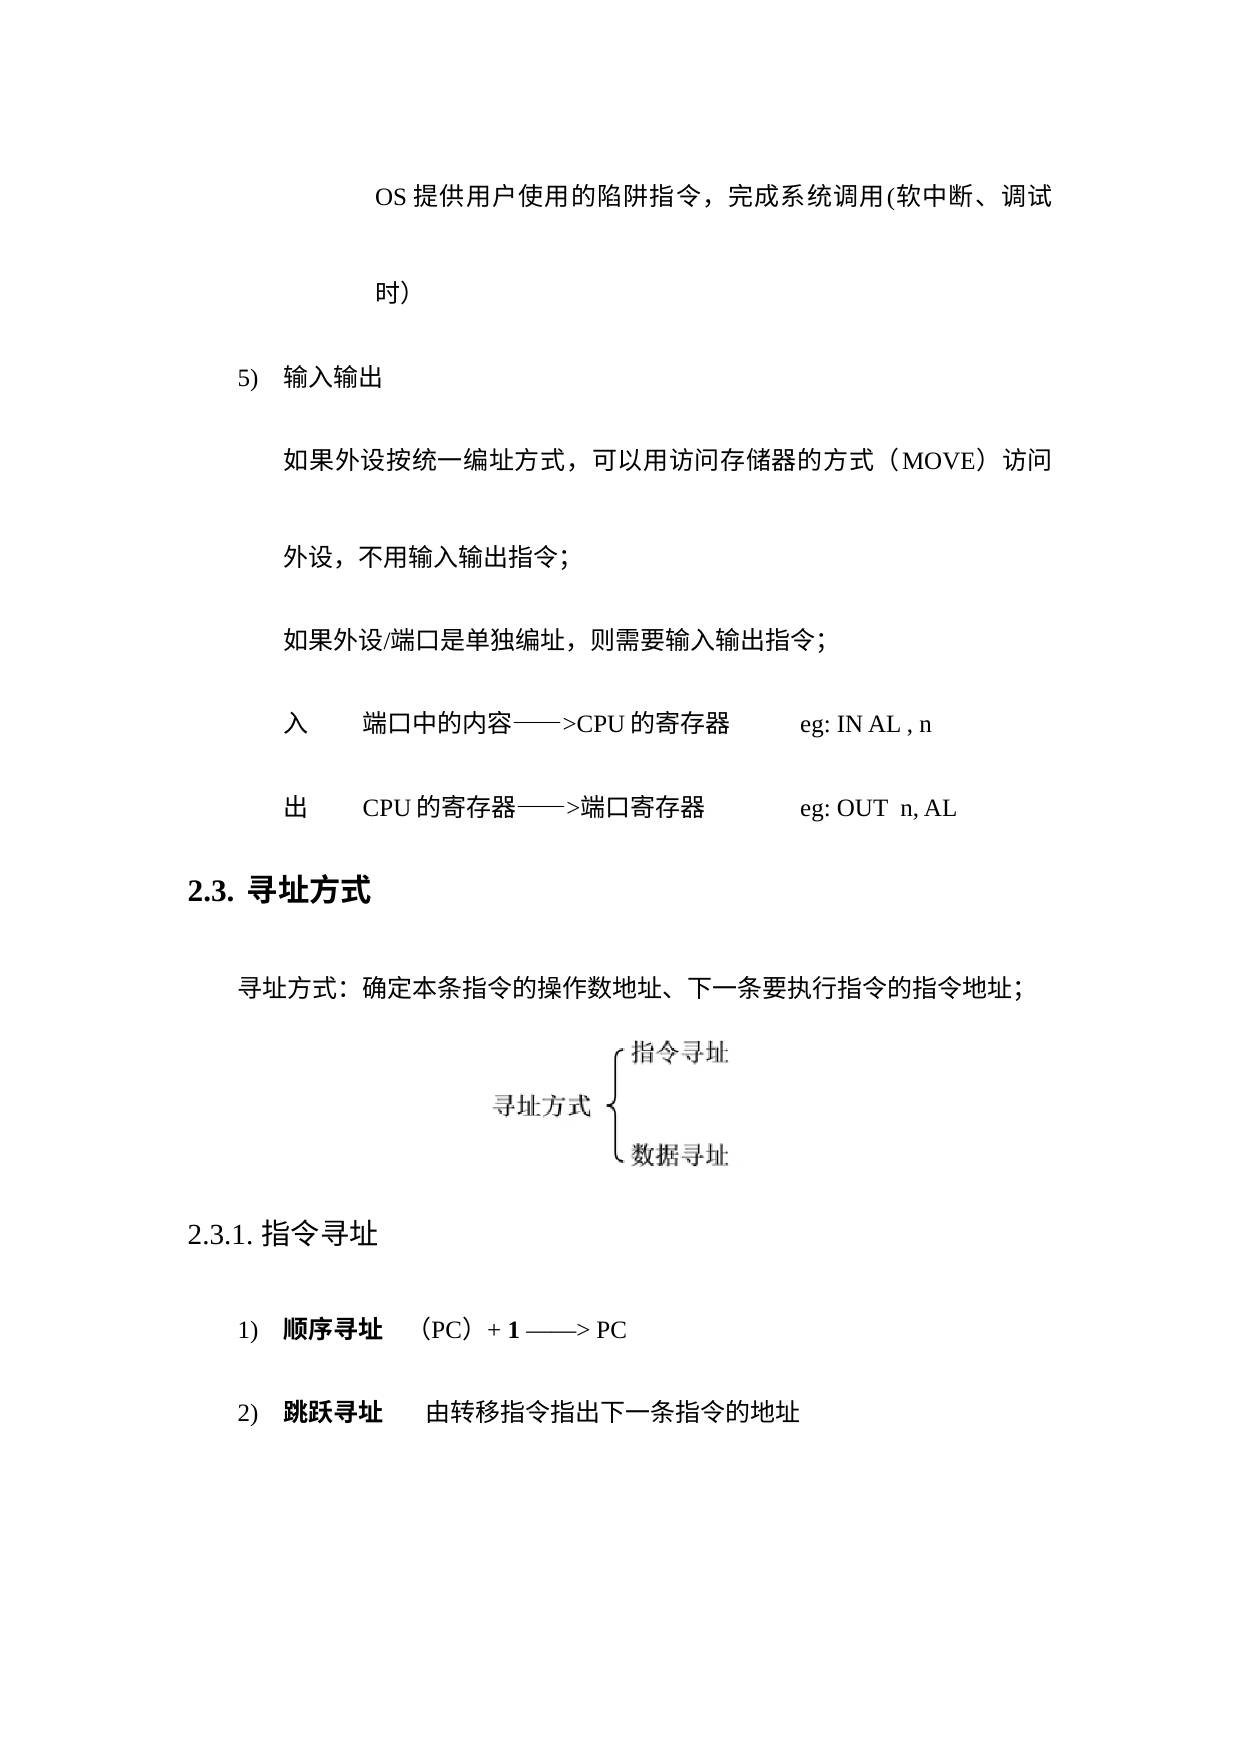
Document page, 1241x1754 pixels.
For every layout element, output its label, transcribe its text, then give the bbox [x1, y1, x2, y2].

list 跳跃寻址 由转移指令指出下一条指令的地址 [237, 1378, 1053, 1443]
subtitle 指令寻址 [187, 1199, 1053, 1264]
list 如果外设按统一编址方式，可以用访问存储器的方式（MOVE）访问外设，不用输入输出指令； [283, 426, 1053, 588]
picture [485, 1036, 755, 1177]
list 入 端口中的内容——>CPU的寄存器 eg: IN AL , n [283, 689, 1053, 754]
list 输入输出 [237, 343, 1053, 408]
subtitle 寻址方式 [187, 856, 1053, 921]
list 出 CPU的寄存器——>端口寄存器 eg: OUT n, AL [283, 773, 1053, 838]
list 顺序寻址 （PC）+ 1 ——> PC [237, 1295, 1053, 1360]
list OS提供用户使用的陷阱指令，完成系统调用(软中断、调试时） [375, 162, 1053, 324]
text 寻址方式：确定本条指令的操作数地址、下一条要执行指令的指令地址； [187, 954, 1053, 1019]
list 如果外设/端口是单独编址，则需要输入输出指令； [283, 606, 1053, 671]
